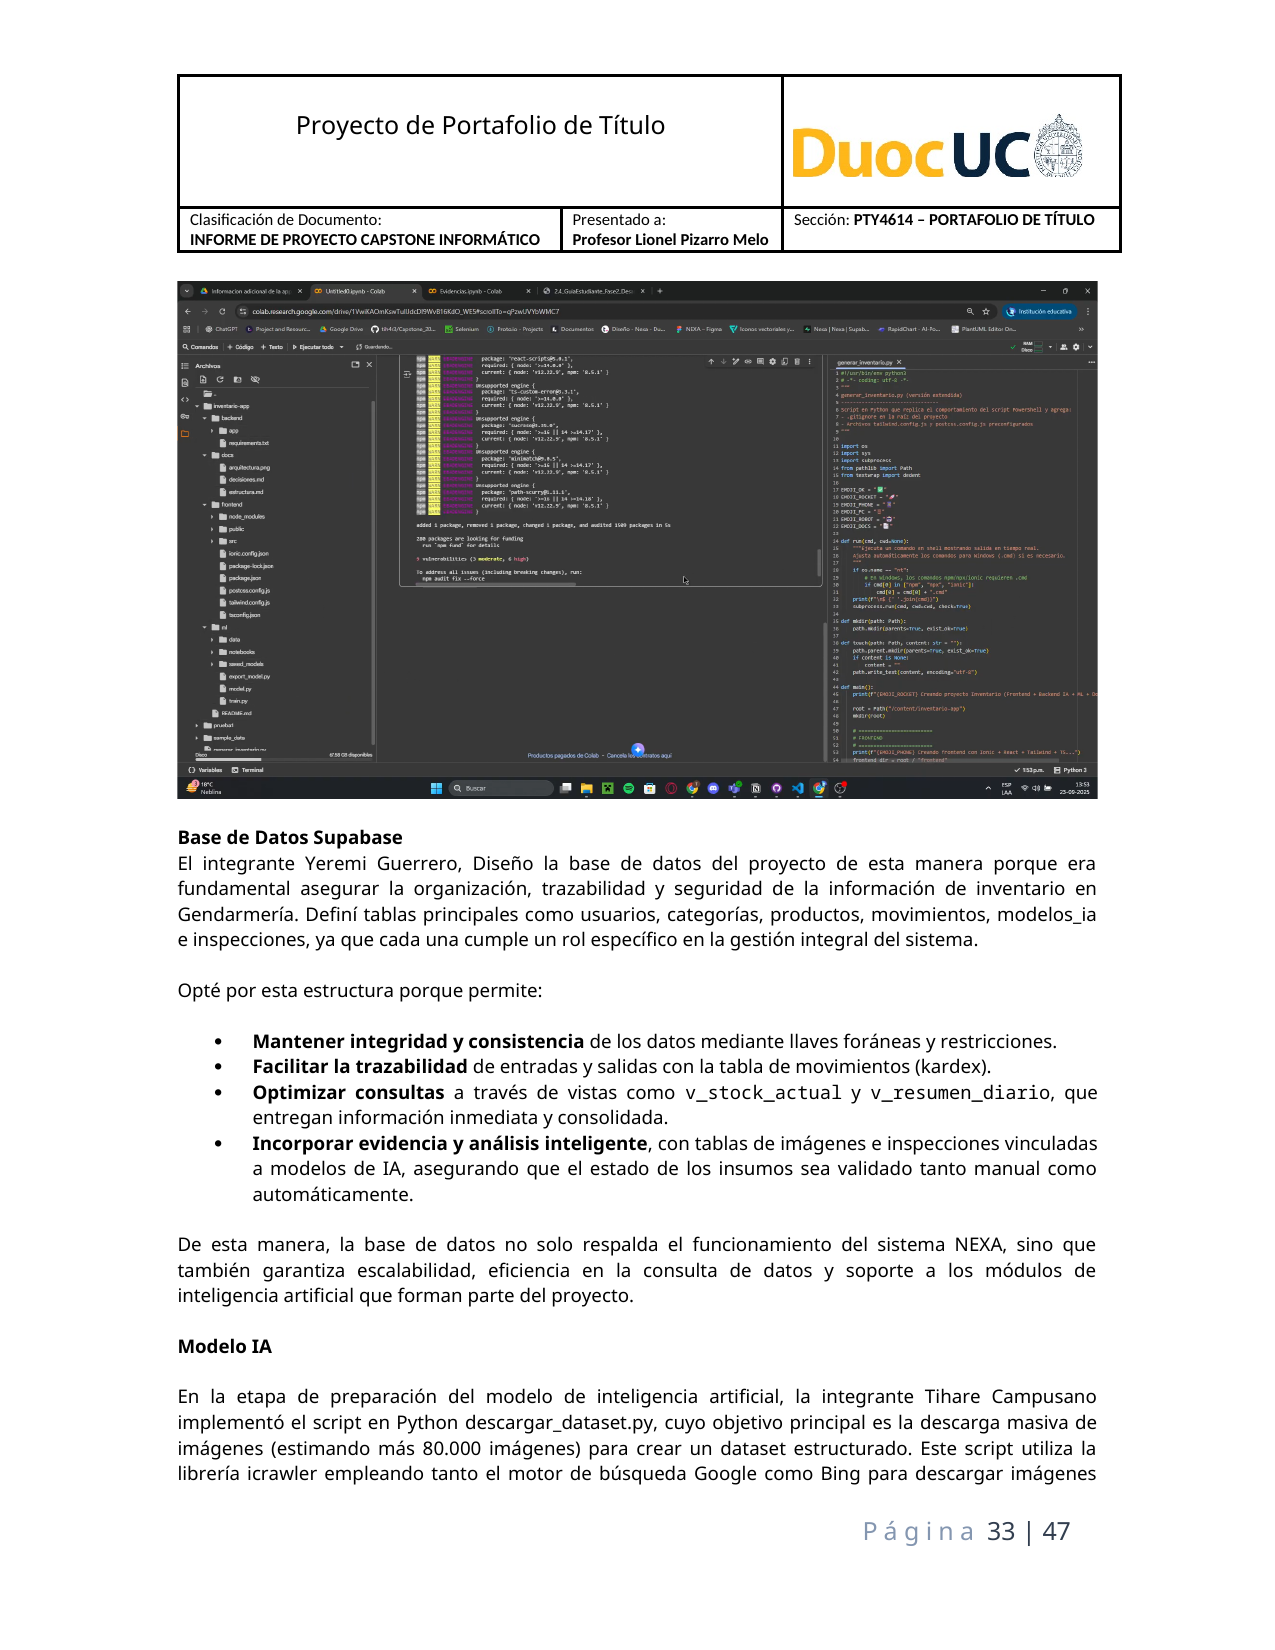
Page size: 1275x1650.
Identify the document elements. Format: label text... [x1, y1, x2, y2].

text De esta manera, la base de datos no solo respalda el funcionamiento del sistema NEXA, sino que también garantiza escalabilidad, eficiencia en la consulta de datos y soporte a los módulos de inteligencia artificial que forman parte del proyecto. [177, 1232, 1098, 1308]
text El integrante Yeremi Guerrero, Diseño la base de datos del proyecto de esta manera porque era fundamental asegurar la organización, trazabilidad y seguridad de la información de inventario en Gendarmería. Definí tablas principales como usuarios, categorías, productos, movimientos, modelos_ia e inspecciones, ya que cada una cumple un rol específico en la gestión integral del sistema. [177, 850, 1098, 952]
list Optimizar consultas a través de vistas como v_stock_actual y v_resumen_diario, que entregan información inmediata y consolidada. [215, 1079, 1098, 1130]
list Mantener integridad y consistencia de los datos mediante llaves foráneas y restricciones. [215, 1028, 1098, 1053]
picture [177, 281, 1098, 799]
text Opté por esta estructura porque permite: [177, 977, 1098, 1003]
list Incorporar evidencia y análisis inteligente, con tablas de imágenes e inspecciones vinculadas a modelos de IA, asegurando que el estado de los insumos sea validado tanto manual como automáticamente. [215, 1130, 1098, 1207]
list Facilitar la trazabilidad de entradas y salidas con la tabla de movimientos (kardex). [215, 1053, 1098, 1079]
text Modelo IA [177, 1333, 1098, 1359]
text Base de Datos Supabase [177, 824, 1098, 850]
picture [791, 113, 1083, 176]
